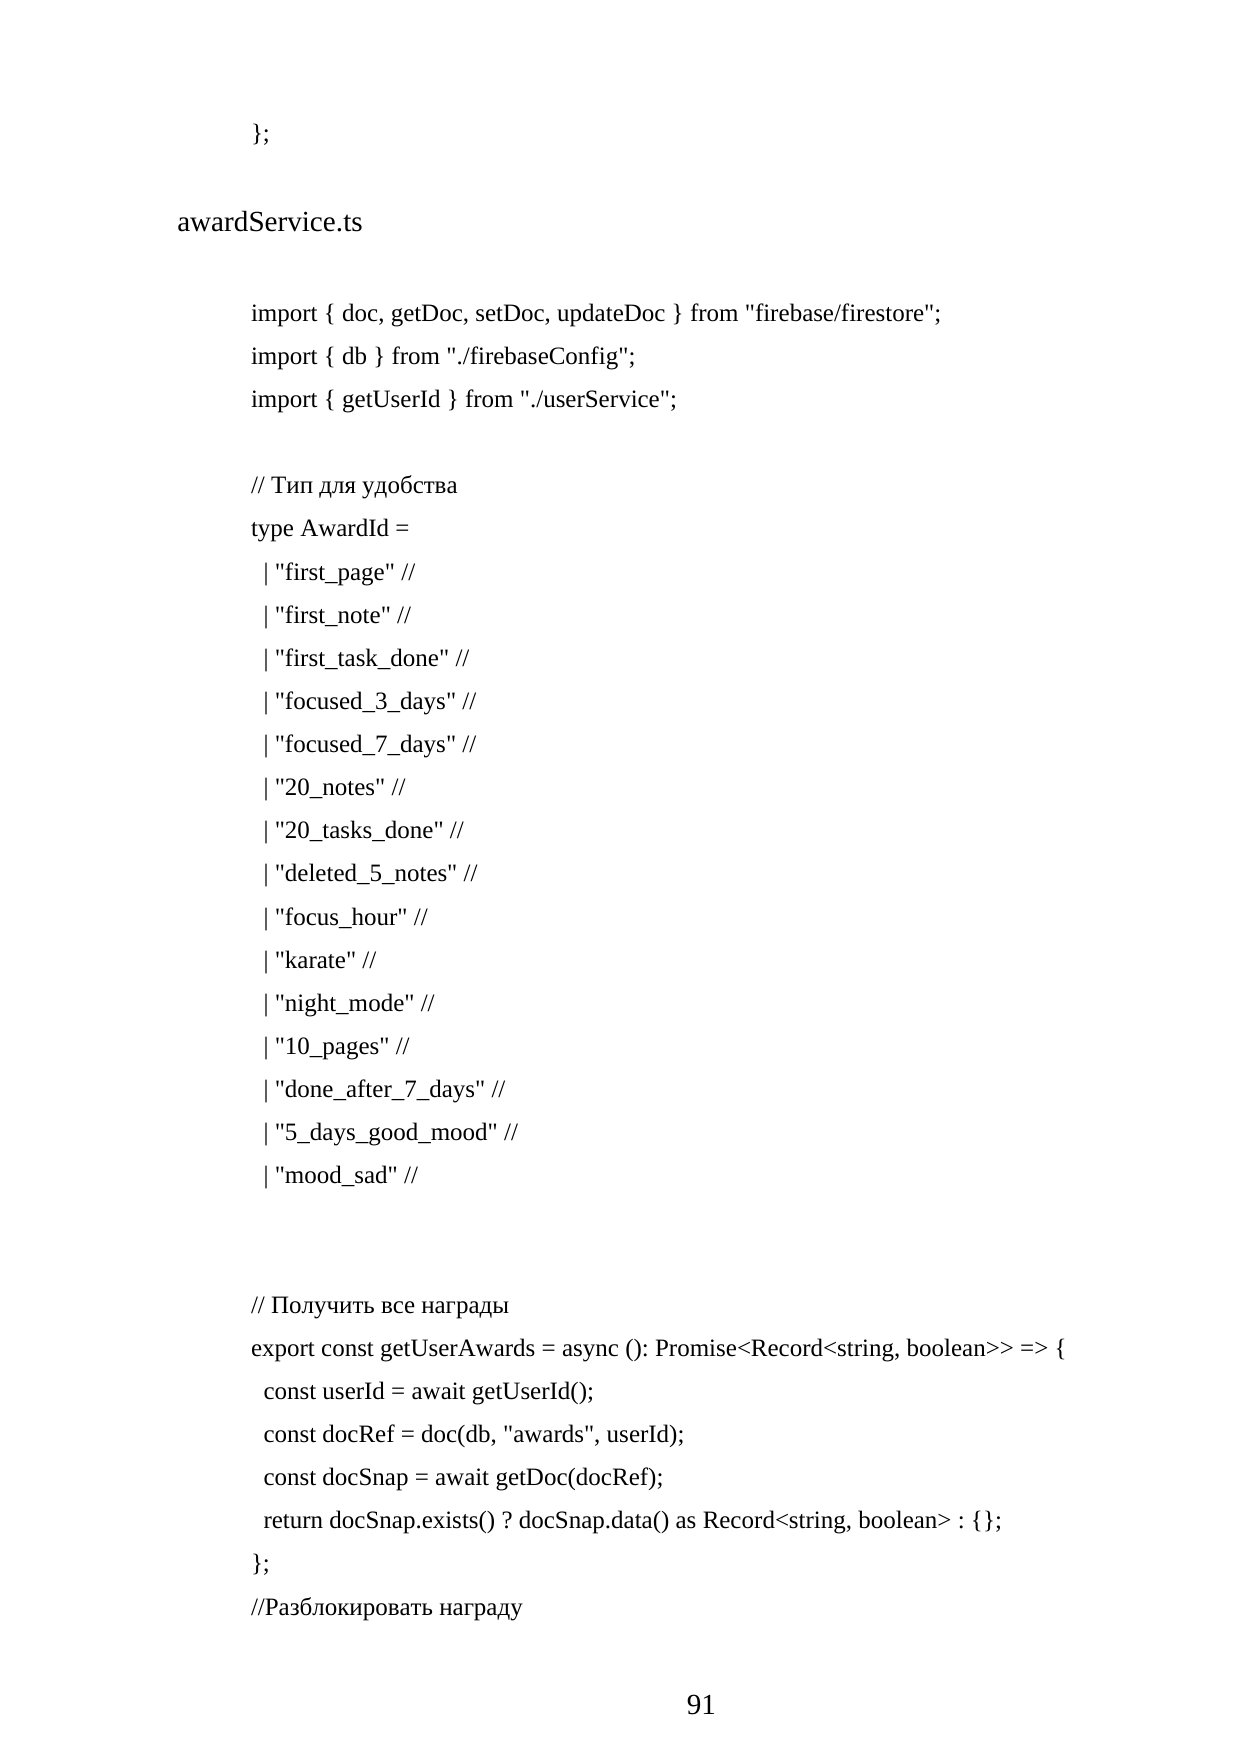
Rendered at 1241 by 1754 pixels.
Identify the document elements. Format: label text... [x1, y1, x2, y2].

text | "20_tasks_done" // [177, 815, 1152, 844]
text | "10_pages" // [177, 1031, 1152, 1060]
text // Тип для удобства [177, 470, 1152, 499]
text }; [177, 1548, 1152, 1577]
text }; [177, 118, 1152, 147]
text | "done_after_7_days" // [177, 1074, 1152, 1103]
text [177, 1419, 1152, 1448]
text import { doc, getDoc, setDoc, updateDoc } from "firebase/firestore"; [177, 298, 1152, 327]
text | "first_task_done" // [177, 643, 1152, 672]
text return docSnap.exists() ? docSnap.data() as Record<string, boolean> : {}; [177, 1505, 1152, 1534]
text import { getUserId } from "./userService"; [177, 384, 1152, 413]
text | "20_notes" // [177, 772, 1152, 801]
text type AwardId = [177, 513, 1152, 542]
text | "focused_3_days" // [177, 686, 1152, 715]
text | "5_days_good_mood" // [177, 1117, 1152, 1146]
text const userId = await getUserId(); [177, 1376, 1152, 1405]
text | "karate" // [177, 945, 1152, 973]
text | "first_page" // [177, 557, 1152, 585]
text export const getUserAwards = async (): Promise<Record<string, boolean>> => { [177, 1333, 1152, 1362]
text import { db } from "./firebaseConfig"; [177, 341, 1152, 370]
text //Разблокировать награду [177, 1592, 1152, 1620]
text | "first_note" // [177, 600, 1152, 628]
text | "focus_hour" // [177, 902, 1152, 930]
text | "mood_sad" // [177, 1160, 1152, 1189]
text awardService.ts [177, 204, 1152, 238]
text | "focused_7_days" // [177, 729, 1152, 758]
text // Получить все награды [177, 1290, 1152, 1318]
text | "deleted_5_notes" // [177, 858, 1152, 887]
text const docSnap = await getDoc(docRef); [177, 1462, 1152, 1491]
text | "night_mode" // [177, 988, 1152, 1017]
